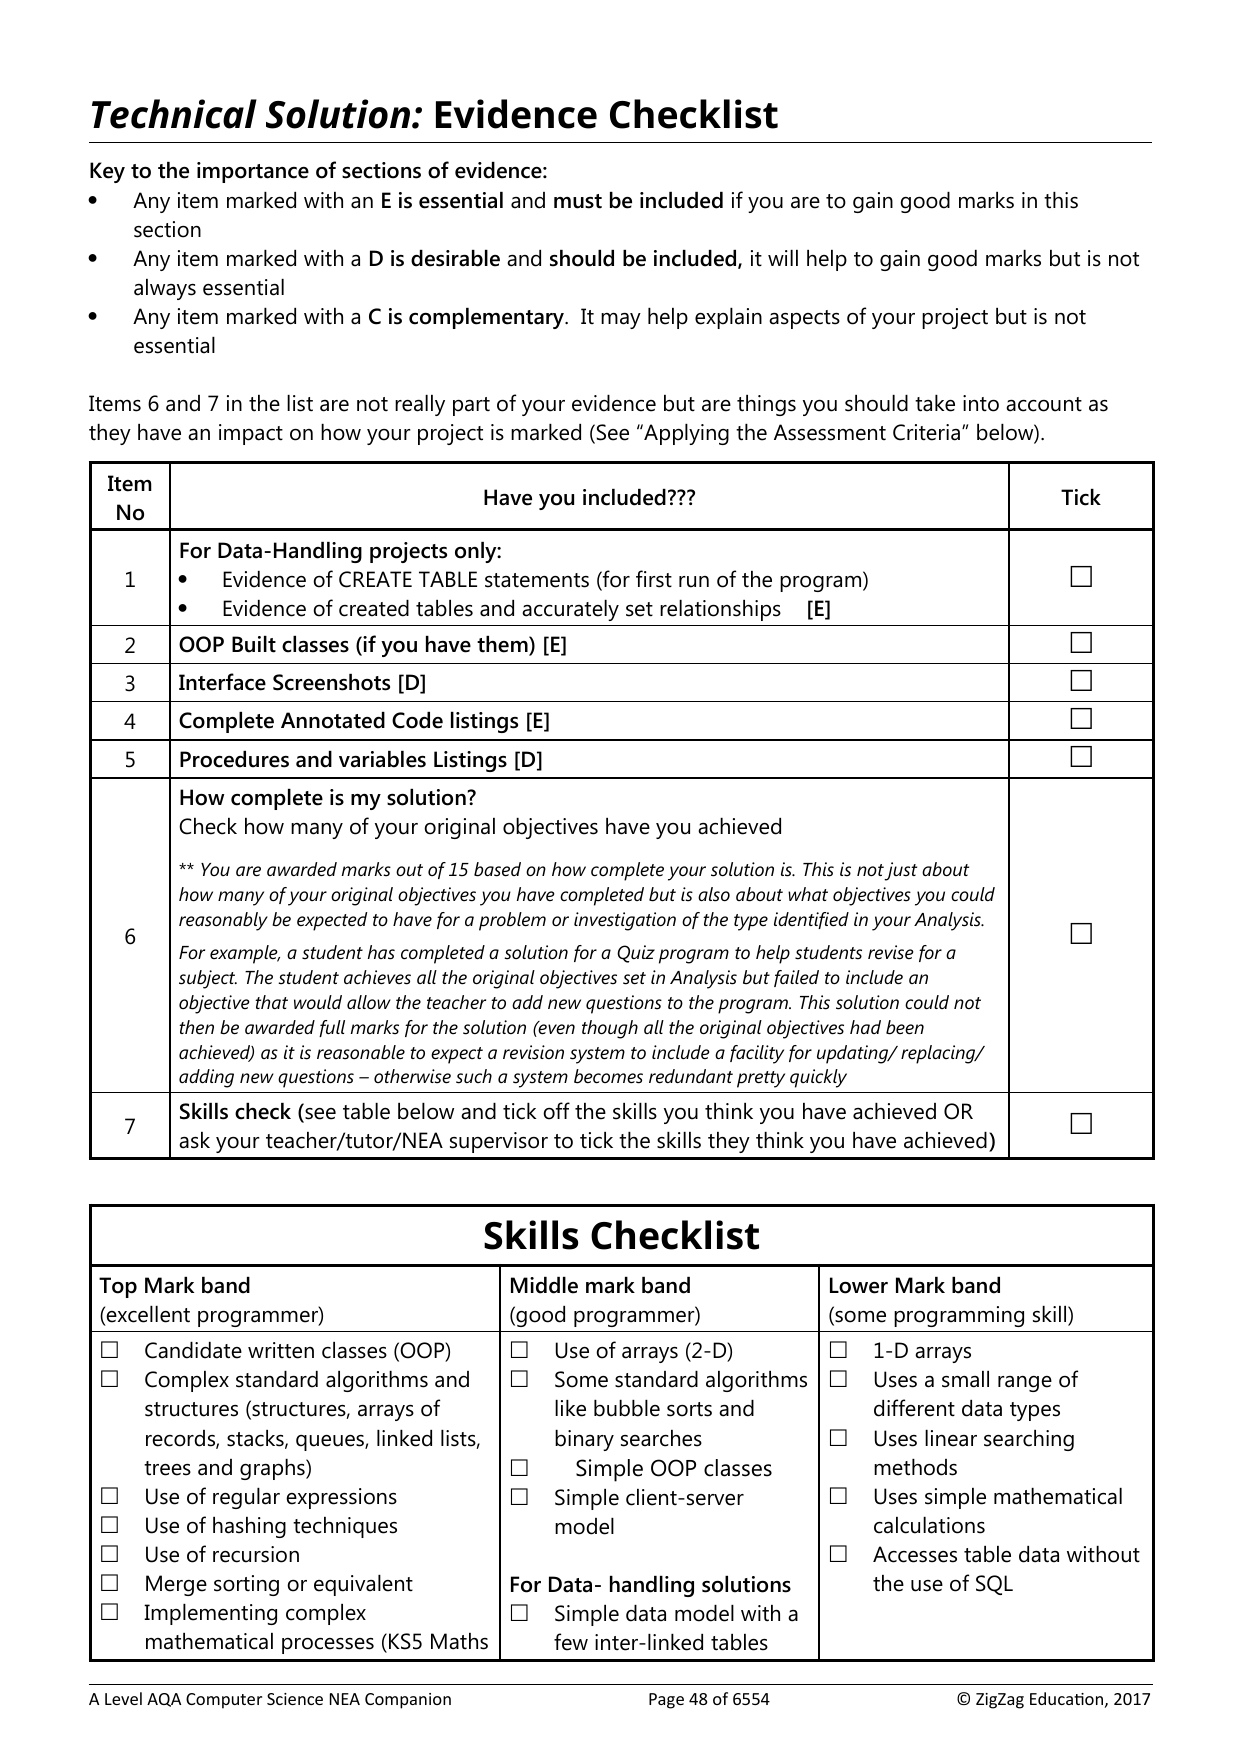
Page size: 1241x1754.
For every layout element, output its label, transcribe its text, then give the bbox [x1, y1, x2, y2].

table_cell OOP Built classes (if you have them) [E] [171, 626, 1008, 663]
table_cell 4 [92, 702, 169, 739]
table_header Skills Checklist [92, 1207, 1152, 1263]
table_cell [1010, 531, 1152, 624]
table_cell Lower Mark band (some programming skill) [820, 1267, 1152, 1331]
table_cell 1 [92, 531, 169, 624]
table_cell [1010, 664, 1152, 701]
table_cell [820, 1332, 1152, 1659]
table_cell For Data-Handling projects only:  Evidence of CREATE TABLE statements (for first run of the program)  Evidence of created tables and accurately set relationships [E] [171, 531, 1008, 624]
table_cell Top Mark band (excellent programmer) [92, 1267, 499, 1331]
table_cell 3 [92, 664, 169, 701]
text  Any item marked with an E is essential and must be included if you are to gain good marks in this section [89, 184, 1152, 242]
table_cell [501, 1332, 818, 1659]
table_cell 5 [92, 741, 169, 777]
text Technical Solution: Evidence Checklist [89, 89, 1152, 142]
table_cell [1010, 741, 1152, 777]
table_cell 7 [92, 1093, 169, 1157]
table_cell [1010, 779, 1152, 1092]
table_cell Complete Annotated Code listings [E] [171, 702, 1008, 739]
table_cell [1010, 1093, 1152, 1157]
text Items 6 and 7 in the list are not really part of your evidence but are things you should take into account as they have an impact on how your project is marked (See “Applying the Assessment Criteria” below). [89, 388, 1152, 446]
table_cell Interface Screenshots [D] [171, 664, 1008, 701]
table_cell Skills check (see table below and tick off the skills you think you have achieved OR ask your teacher/tutor/NEA supervisor to tick the skills they think you have achieved) [171, 1093, 1008, 1157]
text  Any item marked with a D is desirable and should be included, it will help to gain good marks but is not always essential [89, 242, 1152, 301]
text  Any item marked with a C is complementary. It may help explain aspects of your project but is not essential [89, 301, 1152, 359]
table_cell Procedures and variables Listings [D] [171, 741, 1008, 777]
table_cell [1010, 626, 1152, 663]
table_header Have you included??? [171, 464, 1008, 528]
table_cell 6 [92, 779, 169, 1092]
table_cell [92, 1332, 499, 1659]
table_cell 2 [92, 626, 169, 663]
text Key to the importance of sections of evidence: [89, 155, 1152, 184]
table_header Item No [92, 464, 169, 528]
table_header Tick [1010, 464, 1152, 528]
table_cell [1010, 702, 1152, 739]
table_cell How complete is my solution? Check how many of your original objectives have you achieved ** You are awarded marks out of 15 based on how complete your solution is. This is not just about how many of your original objectives you have completed but is also about what objectives you could reasonably be expected to have for a problem or investigation of the type identified in your Analysis. For example, a student has completed a solution for a Quiz program to help students revise for a subject. The student achieves all the original objectives set in Analysis but failed to include an objective that would allow the teacher to add new questions to the program. This solution could not then be awarded full marks for the solution (even though all the original objectives had been achieved) as it is reasonable to expect a revision system to include a facility for updating/ replacing/ adding new questions – otherwise such a system becomes redundant pretty quickly [171, 779, 1008, 1092]
table_cell Middle mark band (good programmer) [501, 1267, 818, 1331]
